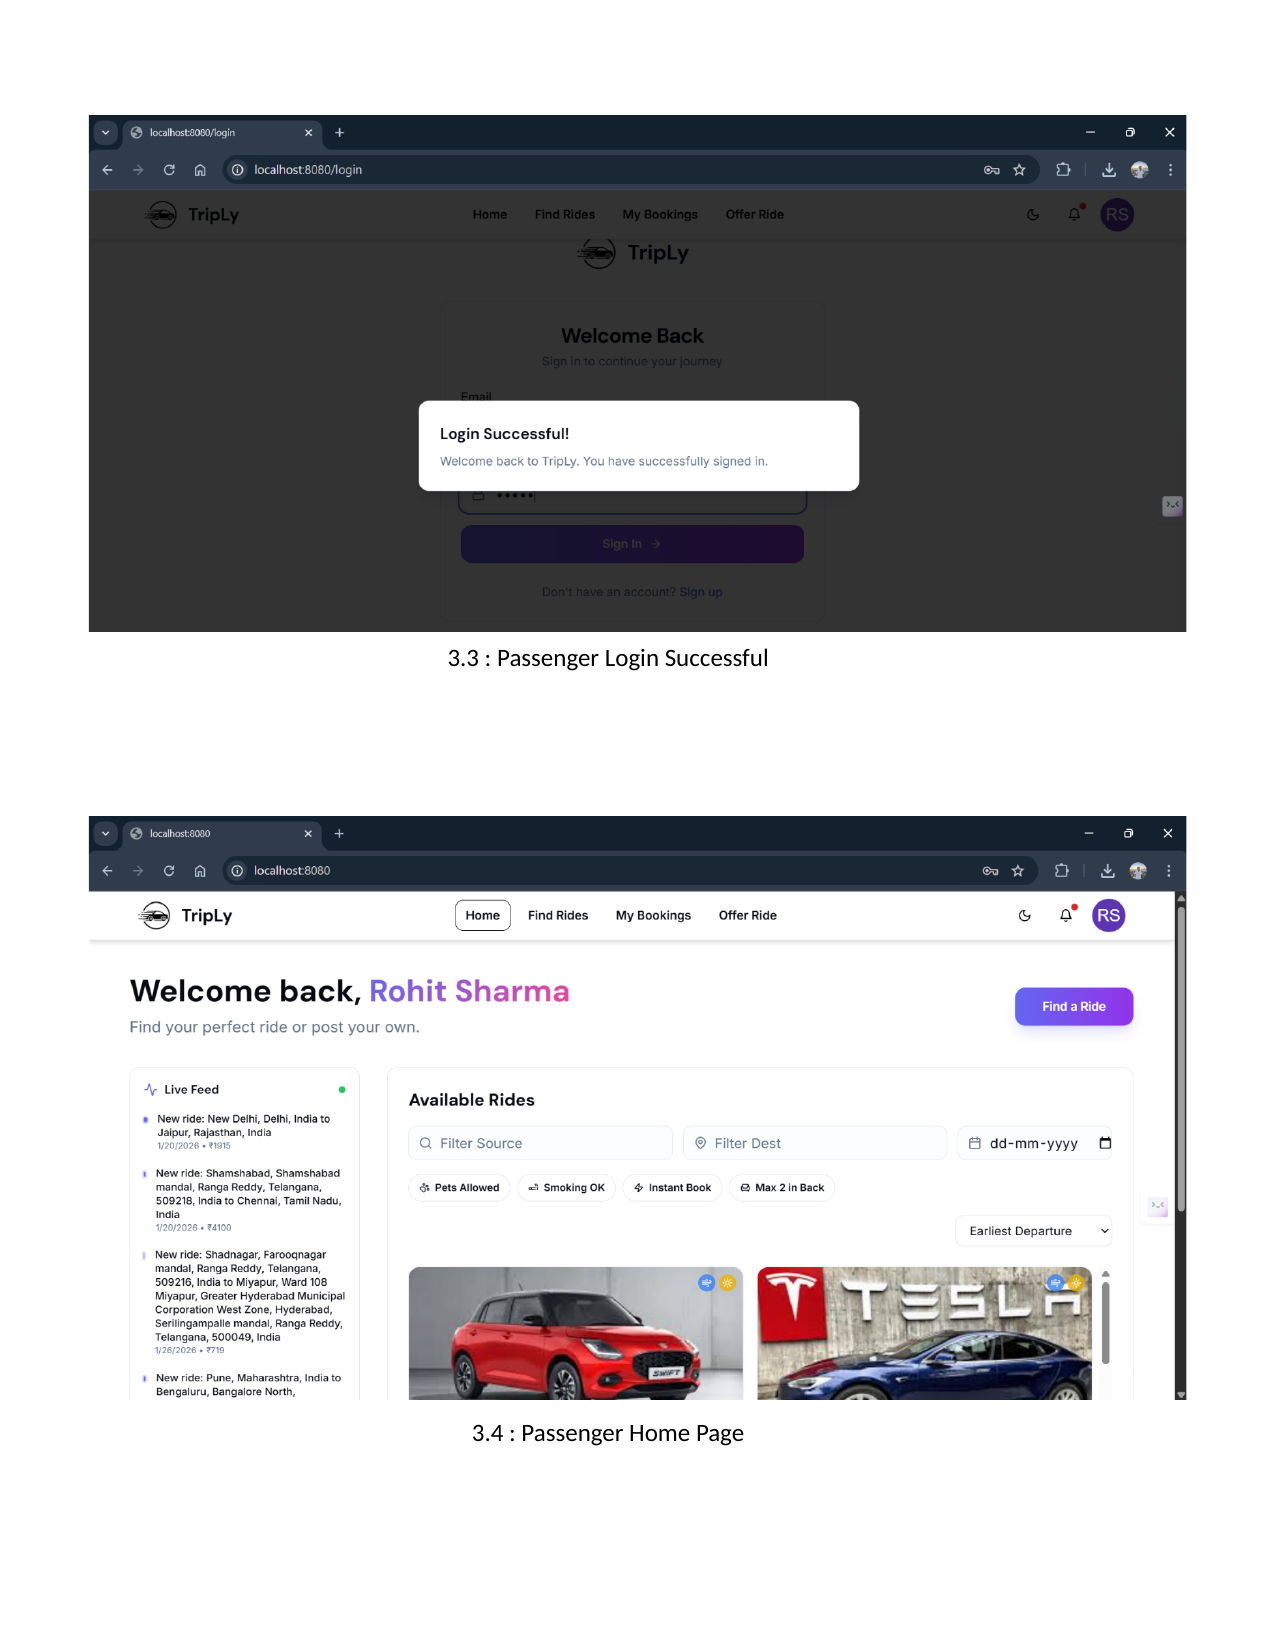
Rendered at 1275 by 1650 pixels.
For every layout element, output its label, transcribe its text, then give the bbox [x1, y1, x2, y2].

text 3.3 : Passenger Login Successful [59, 642, 1157, 673]
picture [88, 816, 1187, 1400]
picture [88, 115, 1187, 632]
text 3.4 : Passenger Home Page [59, 1417, 1157, 1448]
